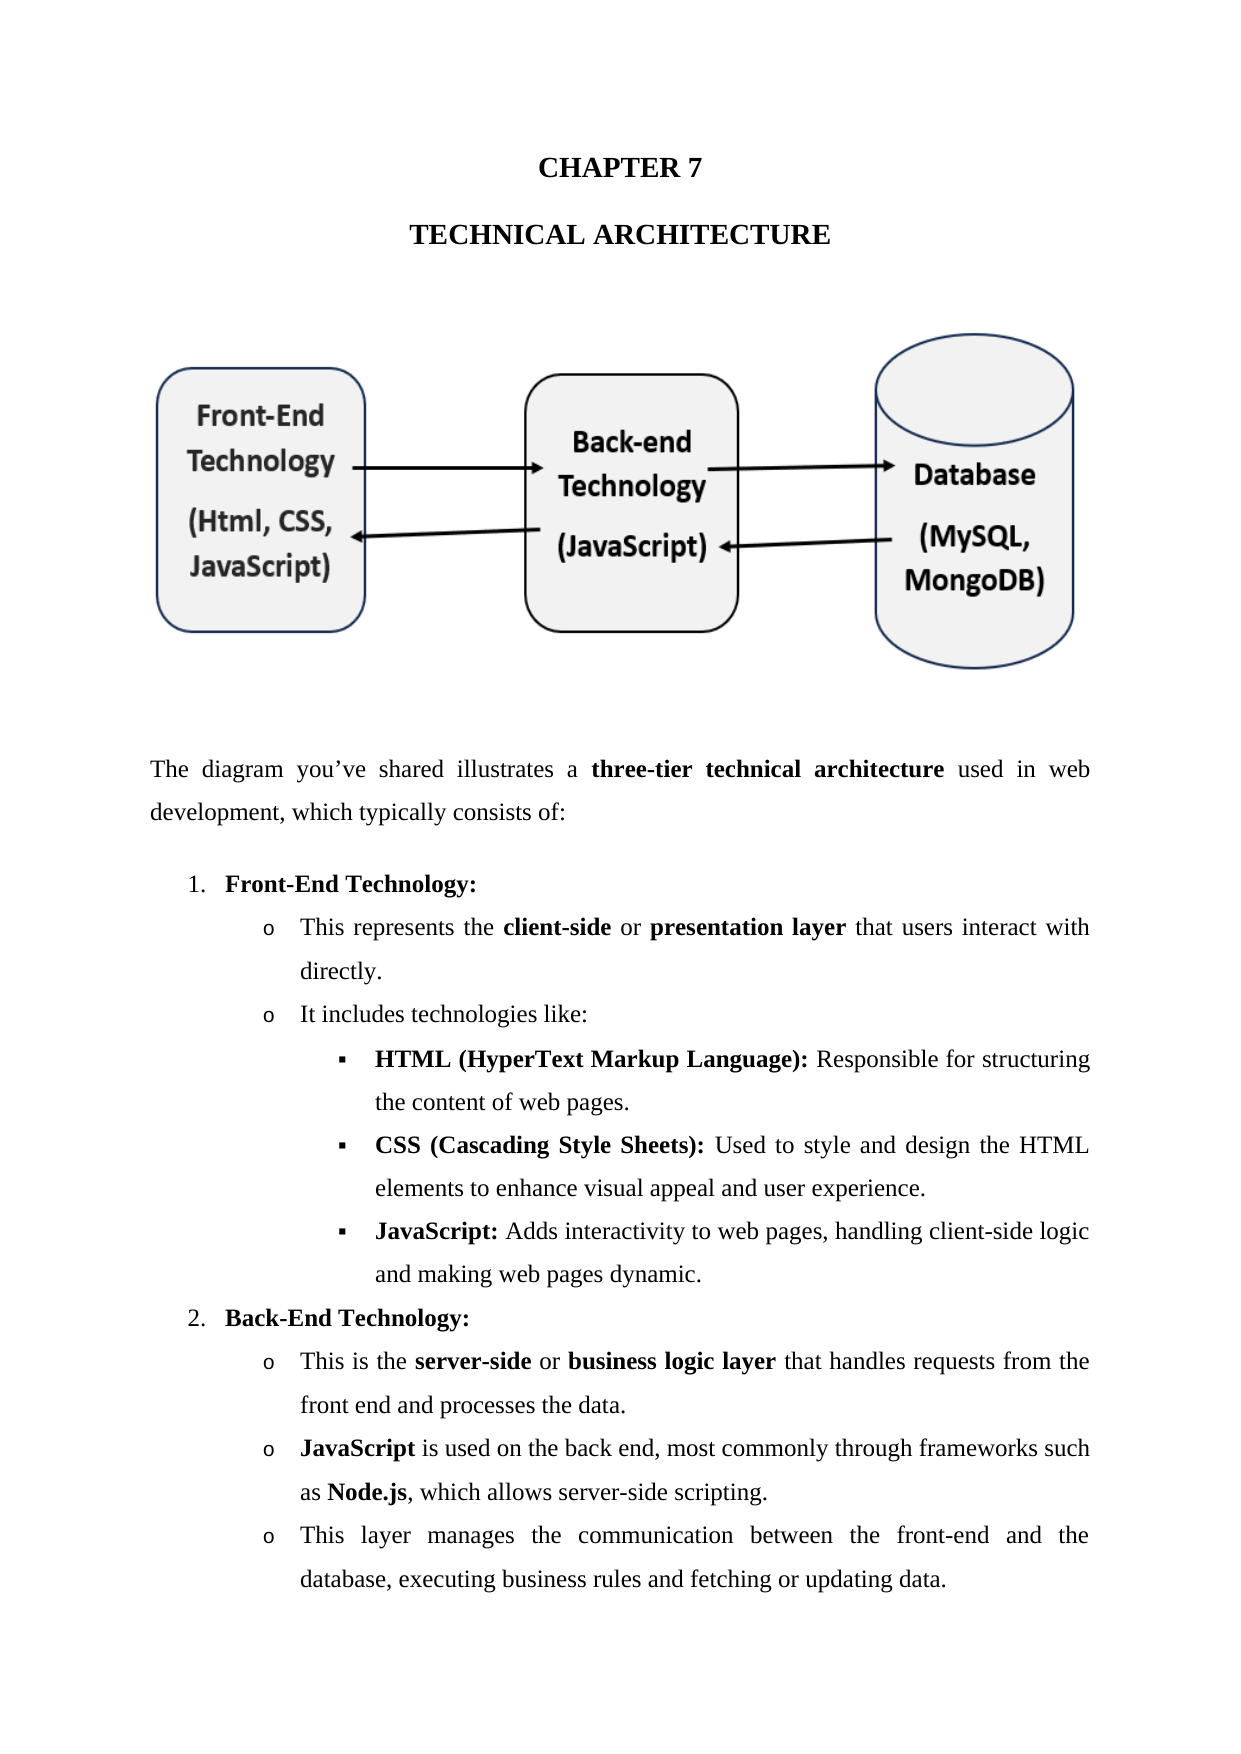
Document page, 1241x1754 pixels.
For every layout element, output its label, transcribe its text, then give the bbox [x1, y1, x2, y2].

list Front-End Technology: [187, 869, 1090, 898]
text TECHNICAL ARCHITECTURE [150, 217, 1090, 251]
list It includes technologies like: [262, 999, 1090, 1029]
text CHAPTER 7 [150, 150, 1090, 183]
list JavaScript is used on the back end, most commonly through frameworks such as Node.js, which allows server-side scripting. [262, 1433, 1090, 1506]
list HTML (HyperText Markup Language): Responsible for structuring the content of web pages. [337, 1044, 1090, 1116]
list JavaScript: Adds interactivity to web pages, handling client-side logic and making web pages dynamic. [337, 1216, 1090, 1288]
text The diagram you’ve shared illustrates a three-tier technical architecture used in web development, which typically consists of: [150, 754, 1090, 826]
list Back-End Technology: [187, 1303, 1090, 1331]
list This layer manages the communication between the front-end and the database, executing business rules and fetching or updating data. [262, 1520, 1090, 1593]
list CSS (Cascading Style Sheets): Used to style and design the HTML elements to enhance visual appeal and user experience. [337, 1130, 1090, 1202]
list This represents the client-side or presentation layer that users interact with directly. [262, 912, 1090, 985]
list This is the server-side or business logic layer that handles requests from the front end and processes the data. [262, 1346, 1090, 1418]
picture [150, 283, 1091, 711]
